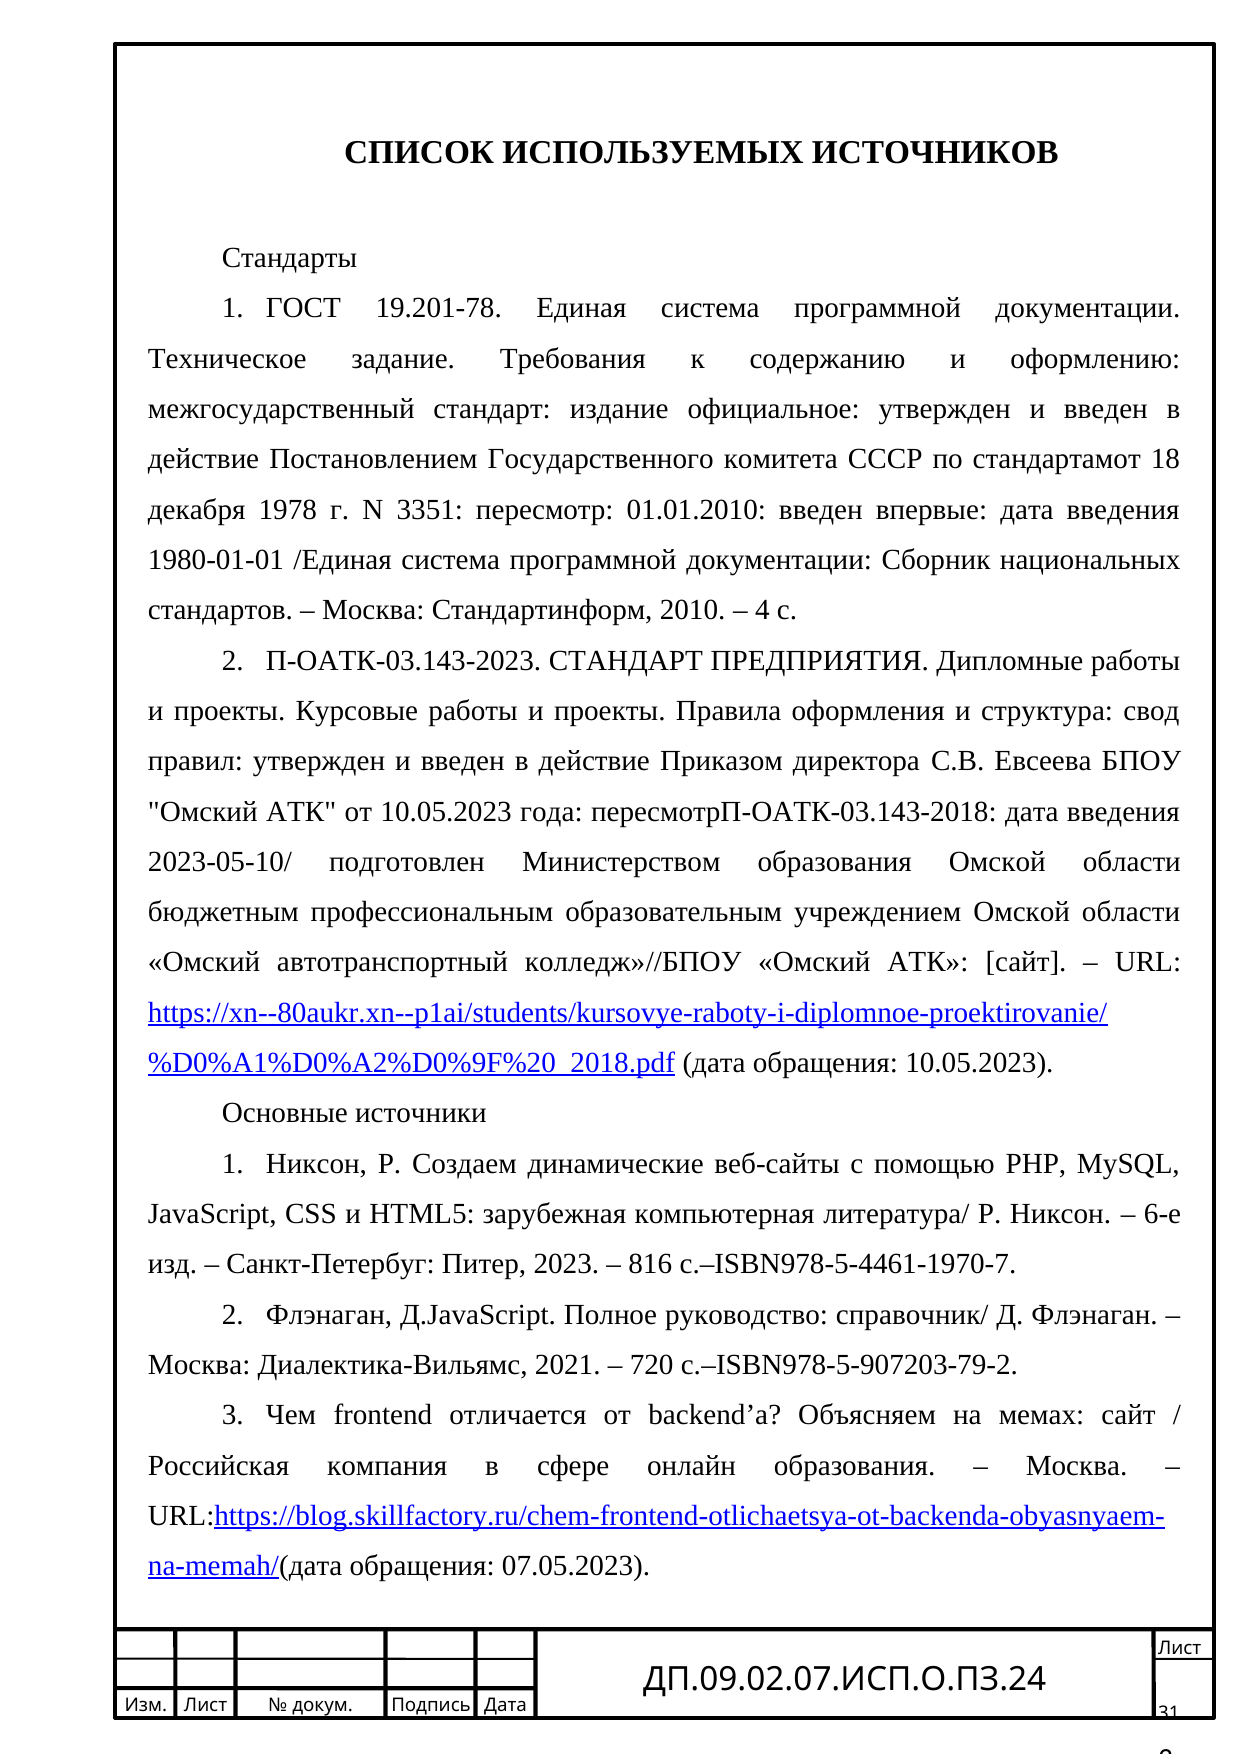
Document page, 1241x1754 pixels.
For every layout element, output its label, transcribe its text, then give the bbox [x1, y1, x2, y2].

subtitle СПИСОК ИСПОЛЬЗУЕМЫХ ИСТОЧНИКОВ [148, 132, 1181, 171]
list ГОСТ 19.201-78. Единая система программной документации. Техническое задание. Требования к содержанию и оформлению: межгосударственный стандарт: издание официальное: утвержден и введен в действие Постановлением Государственного комитета СССР по стандартамот 18 декабря 1978 г. N 3351: пересмотр: 01.01.2010: введен впервые: дата введения 1980-01-01 /Единая система программной документации: Сборник национальных стандартов. – Москва: Стандартинформ, 2010. – 4 с. [148, 291, 1181, 626]
list Основные источники [222, 1096, 1181, 1129]
list Никсон, Р. Создаем динамические веб-сайты с помощью PHP, MySQL, JavaScript, CSS и HTML5: зарубежная компьютерная литература/ Р. Никсон. – 6-е изд. – Санкт-Петербуг: Питер, 2023. – 816 с.–ISBN978-5-4461-1970-7. [148, 1146, 1181, 1280]
text Стандарты [148, 240, 1181, 274]
list Флэнаган, Д.JavaScript. Полное руководство: справочник/ Д. Флэнаган. – Москва: Диалектика-Вильямс, 2021. – 720 с.–ISBN978-5-907203-79-2. [148, 1297, 1181, 1381]
list П-ОАТК-03.143-2023. СТАНДАРТ ПРЕДПРИЯТИЯ. Дипломные работы и проекты. Курсовые работы и проекты. Правила оформления и структура: свод правил: утвержден и введен в действие Приказом директора С.В. Евсеева БПОУ "Омский АТК" от 10.05.2023 года: пересмотрП-ОАТК-03.143-2018: дата введения 2023-05-10/ подготовлен Министерством образования Омской области бюджетным профессиональным образовательным учреждением Омской области «Омский автотранспортный колледж»//БПОУ «Омский АТК»: [сайт]. – URL: https://xn--80aukr.xn--p1ai/students/kursovye-raboty-i-diplomnoe-proektirovanie/%D0%A1%D0%A2%D0%9F%20_2018.pdf (дата обращения: 10.05.2023). [148, 643, 1181, 1079]
list Чем frontend отличается от backend’а? Объясняем на мемах: сайт / Российская компания в сфере онлайн образования. – Москва. – URL:https://blog.skillfactory.ru/chem-frontend-otlichaetsya-ot-backenda-obyasnyaem-na-memah/(дата обращения: 07.05.2023). [148, 1397, 1181, 1582]
